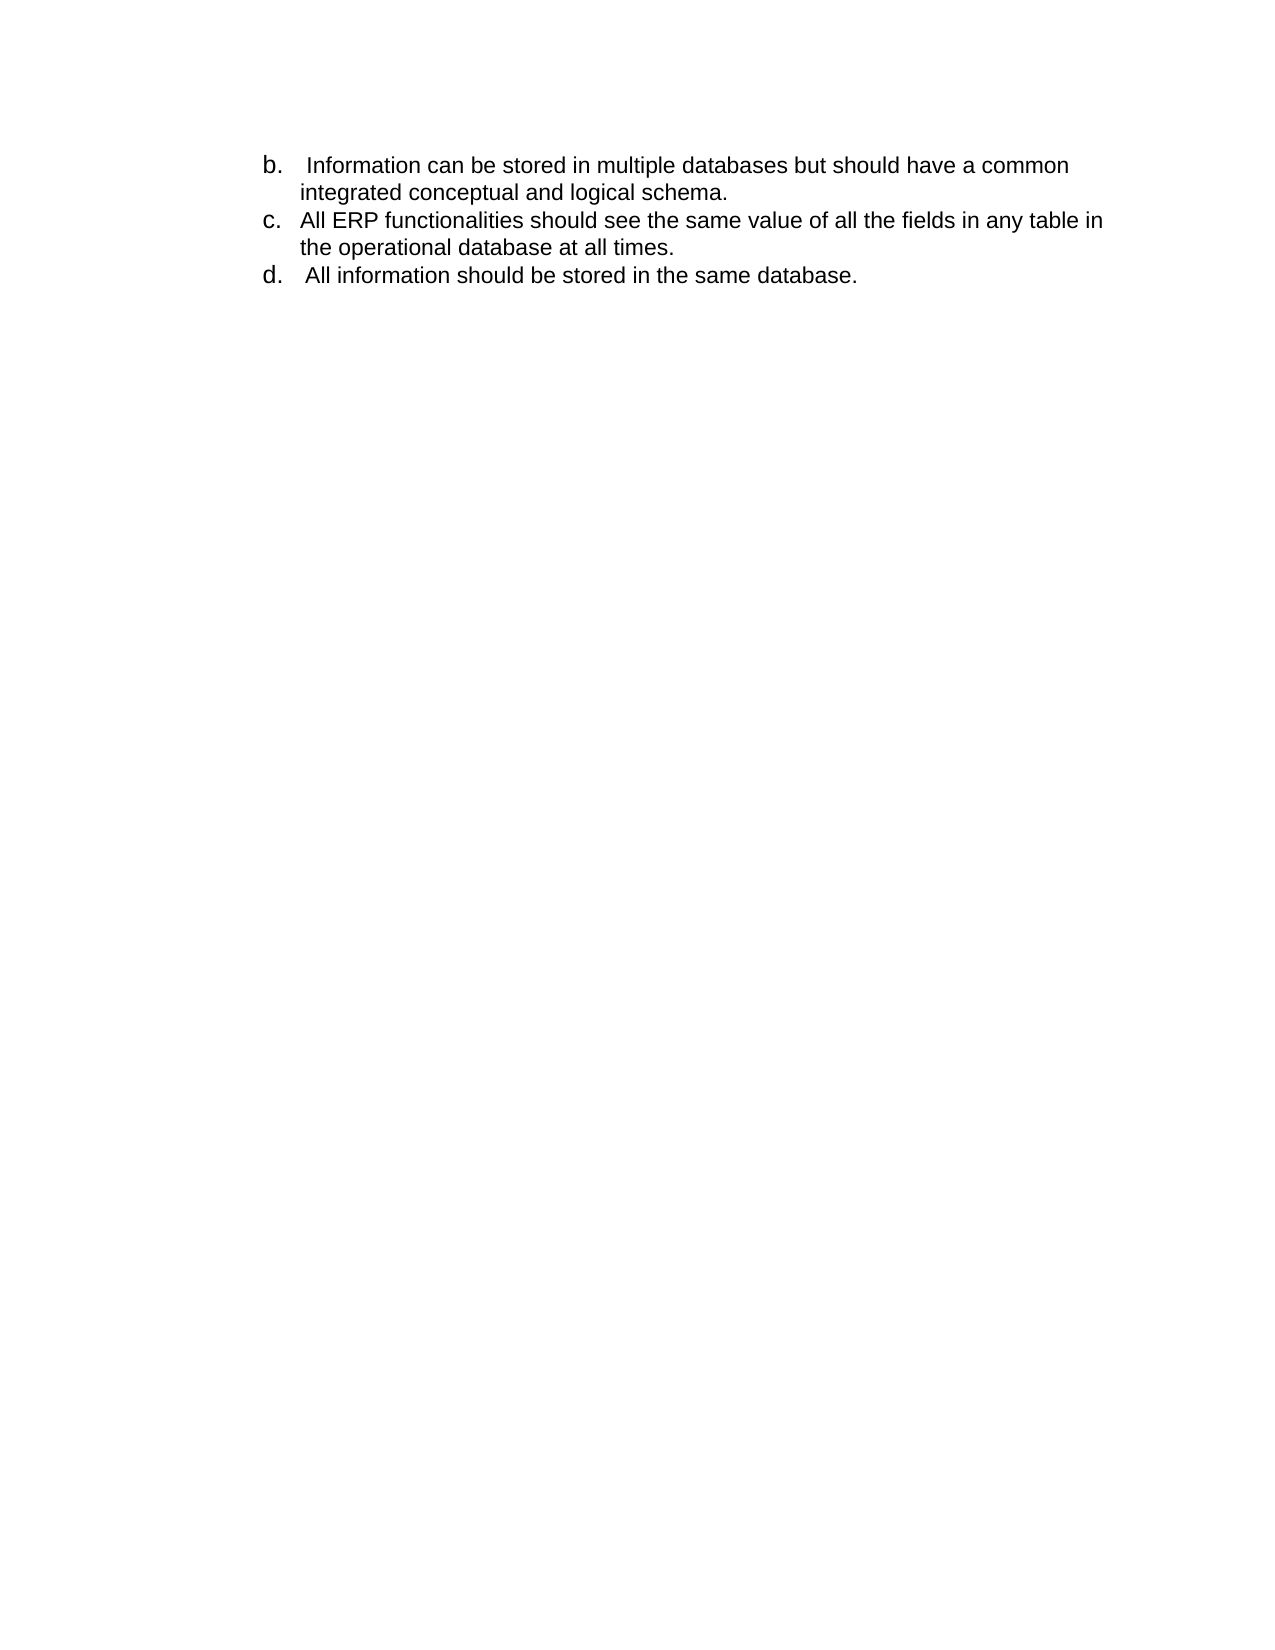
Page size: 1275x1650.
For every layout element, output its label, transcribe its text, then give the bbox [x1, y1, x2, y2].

list All ERP functionalities should see the same value of all the fields in any table in the operational database at all times. [262, 205, 1125, 260]
list Information can be stored in multiple databases but should have a common integrated conceptual and logical schema. [262, 150, 1125, 205]
list All information should be stored in the same database. [262, 260, 1125, 289]
